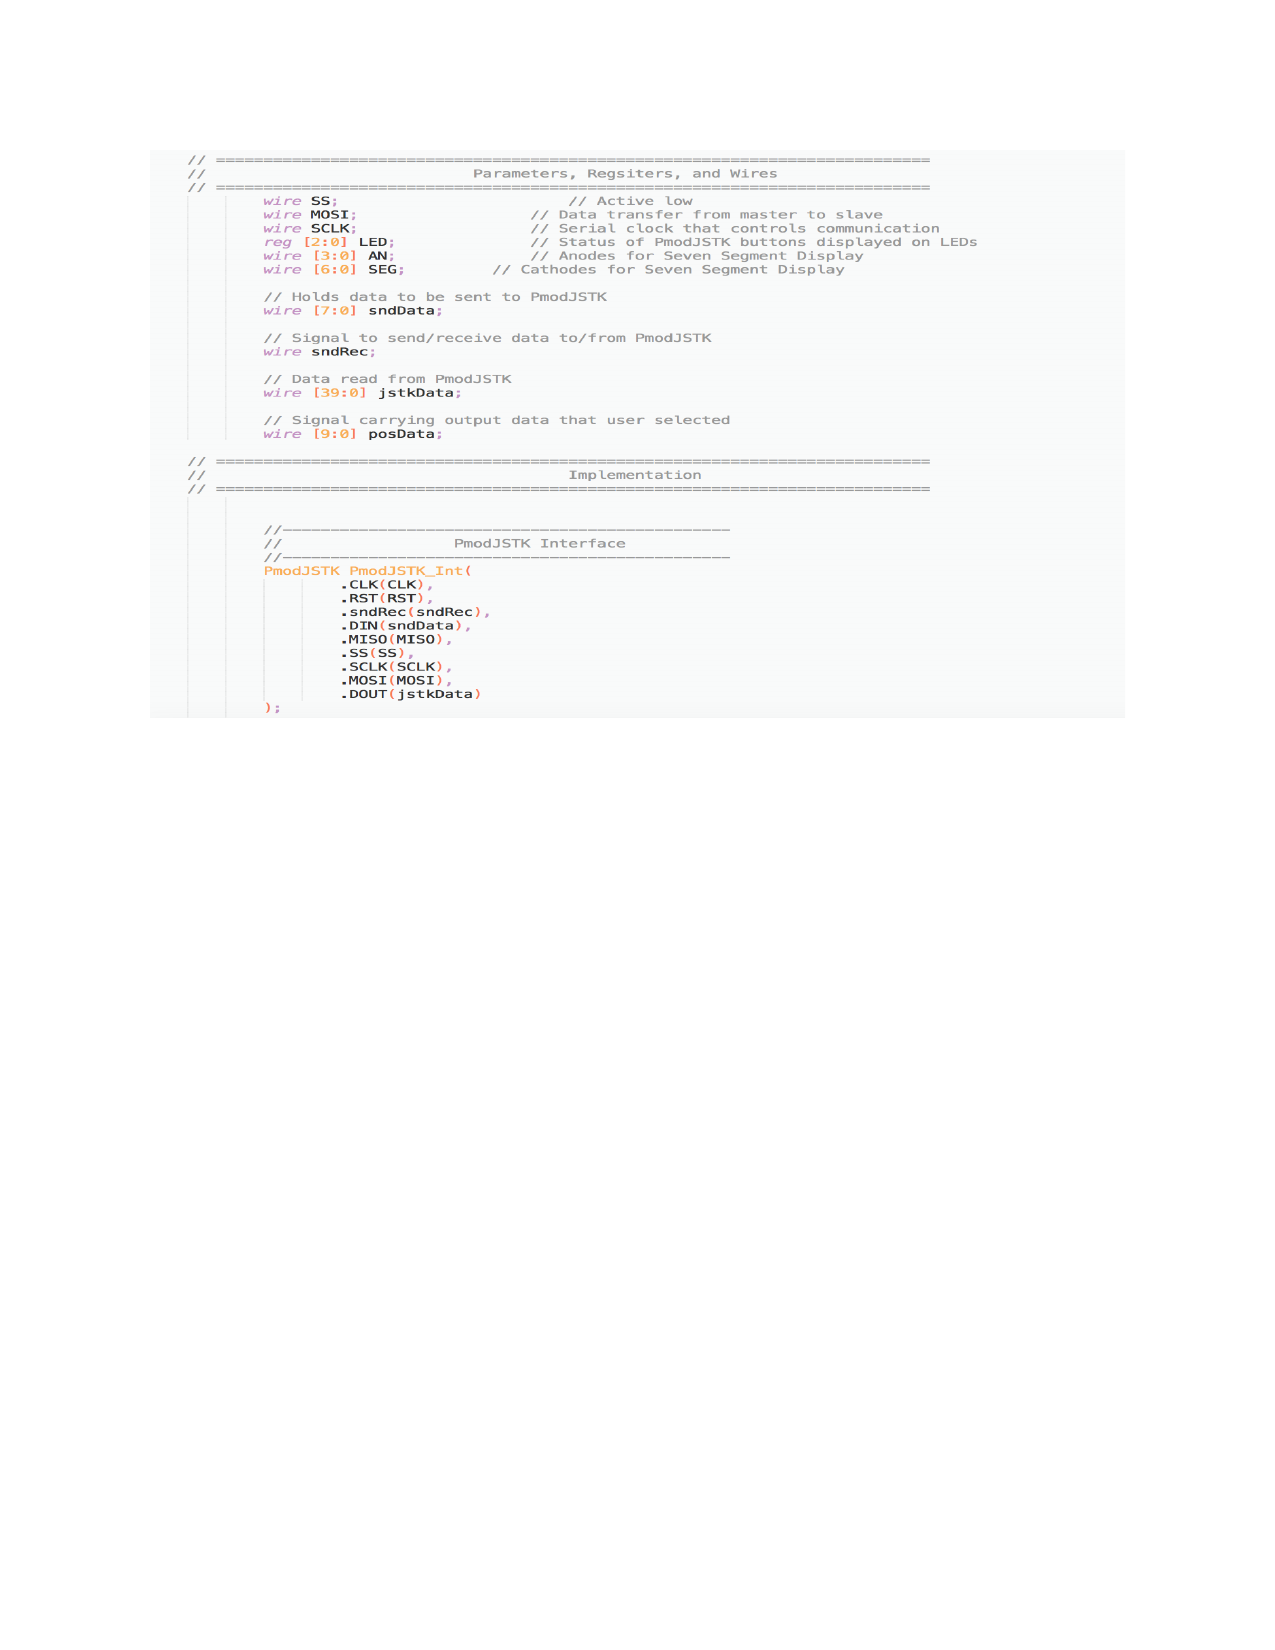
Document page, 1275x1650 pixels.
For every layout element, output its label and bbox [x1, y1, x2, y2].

picture [150, 150, 1125, 718]
